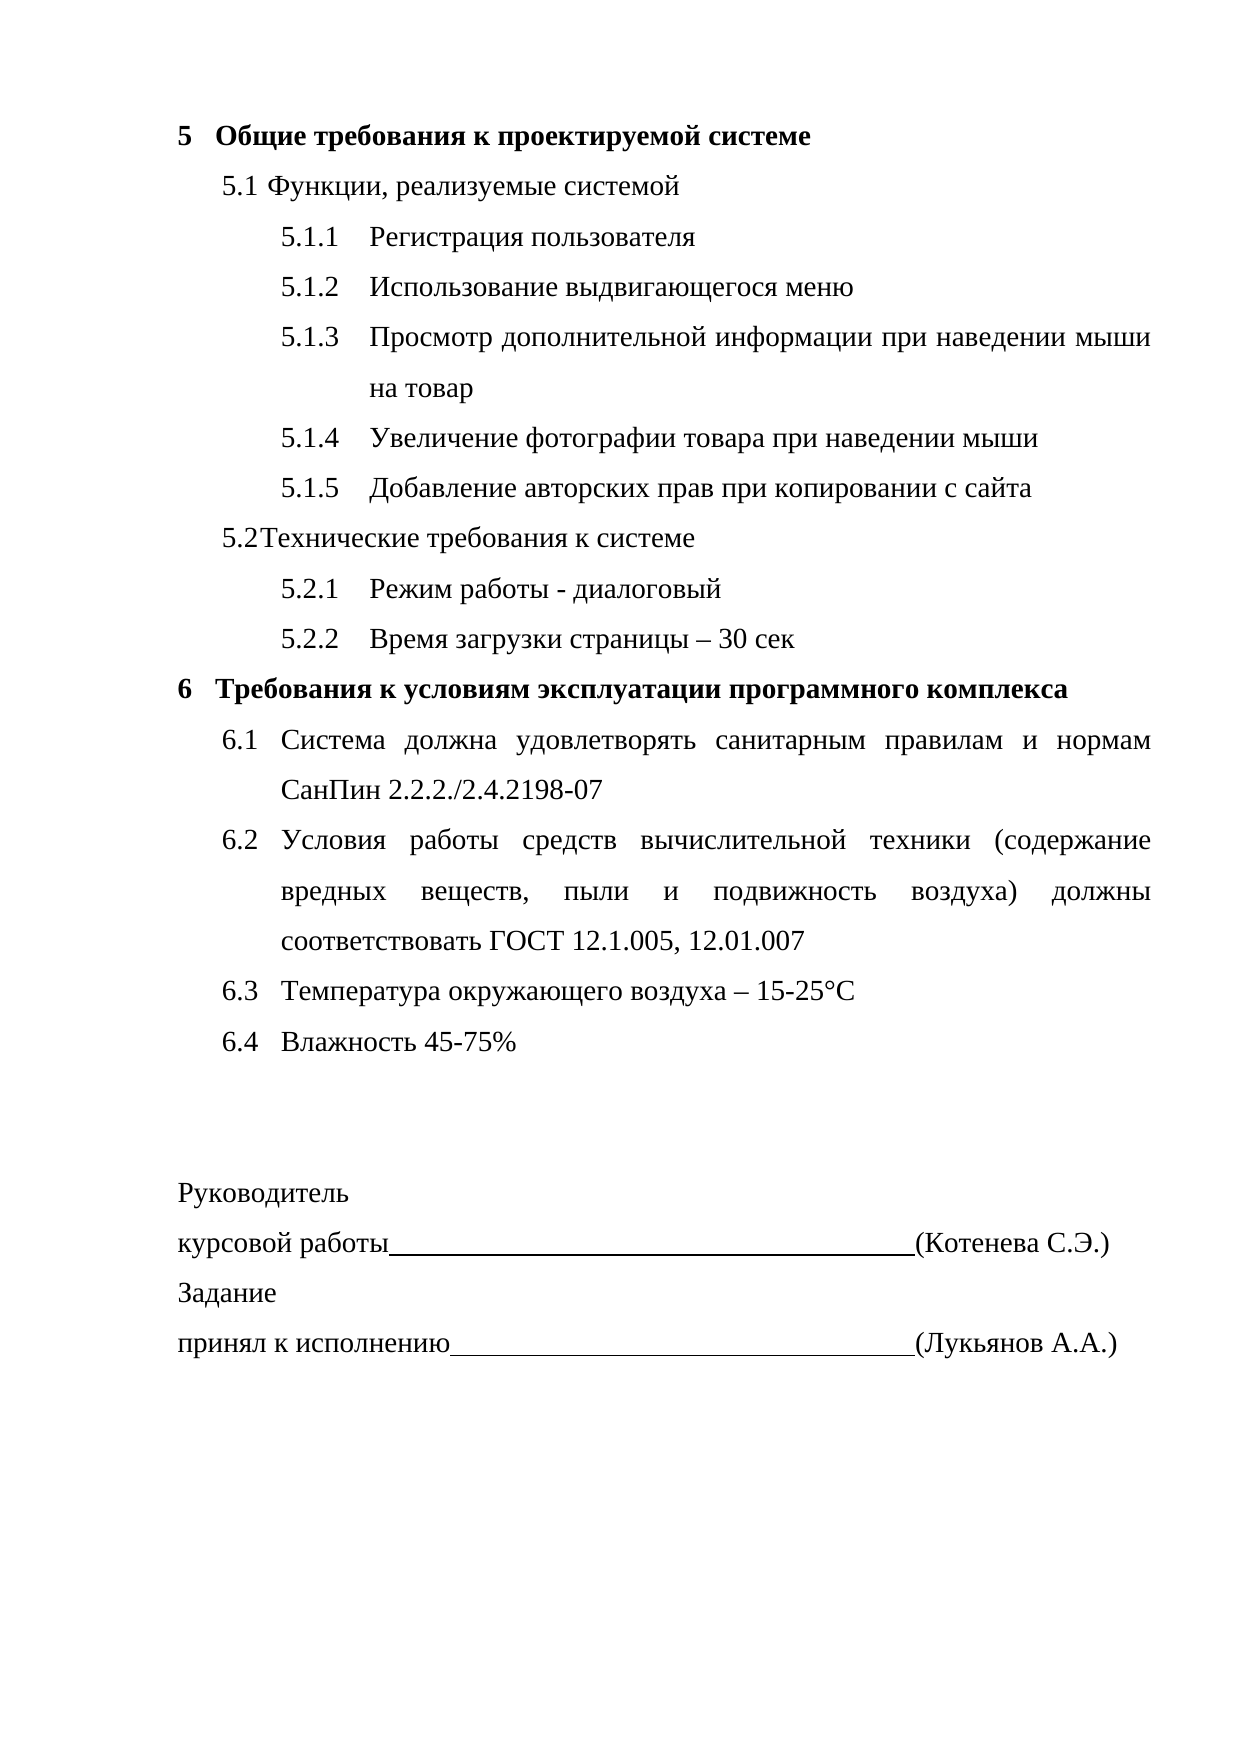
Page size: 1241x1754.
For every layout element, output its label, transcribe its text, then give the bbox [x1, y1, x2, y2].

list Общие требования к проектируемой системе [177, 118, 1152, 152]
list Режим работы - диалоговый [281, 571, 1152, 604]
list Система должна удовлетворять санитарным правилам и нормам СанПин 2.2.2./2.4.2198-07 [222, 722, 1152, 806]
list Добавление авторских прав при копировании с сайта [281, 470, 1152, 504]
list Время загрузки страницы – 30 сек [281, 621, 1152, 655]
list Функции, реализуемые системой [177, 168, 1152, 202]
list Температура окружающего воздуха – 15-25°С [222, 973, 1152, 1007]
text Задание [177, 1275, 1152, 1309]
list Регистрация пользователя [281, 219, 1152, 252]
list Технические требования к системе [177, 521, 1152, 554]
text Руководитель [177, 1175, 1152, 1208]
list Использование выдвигающегося меню [281, 269, 1152, 303]
list Условия работы средств вычислительной техники (содержание вредных веществ, пыли и подвижность воздуха) должны соответствовать ГОСТ 12.1.005, 12.01.007 [222, 822, 1152, 957]
list Влажность 45-75% [222, 1024, 1152, 1057]
list Просмотр дополнительной информации при наведении мыши на товар [281, 319, 1152, 403]
list Требования к условиям эксплуатации программного комплекса [177, 672, 1152, 705]
list Увеличение фотографии товара при наведении мыши [281, 420, 1152, 453]
text принял к исполнению (Лукьянов А.А.) [177, 1326, 1152, 1359]
text курсовой работы (Котенева С.Э.) [177, 1225, 1152, 1258]
